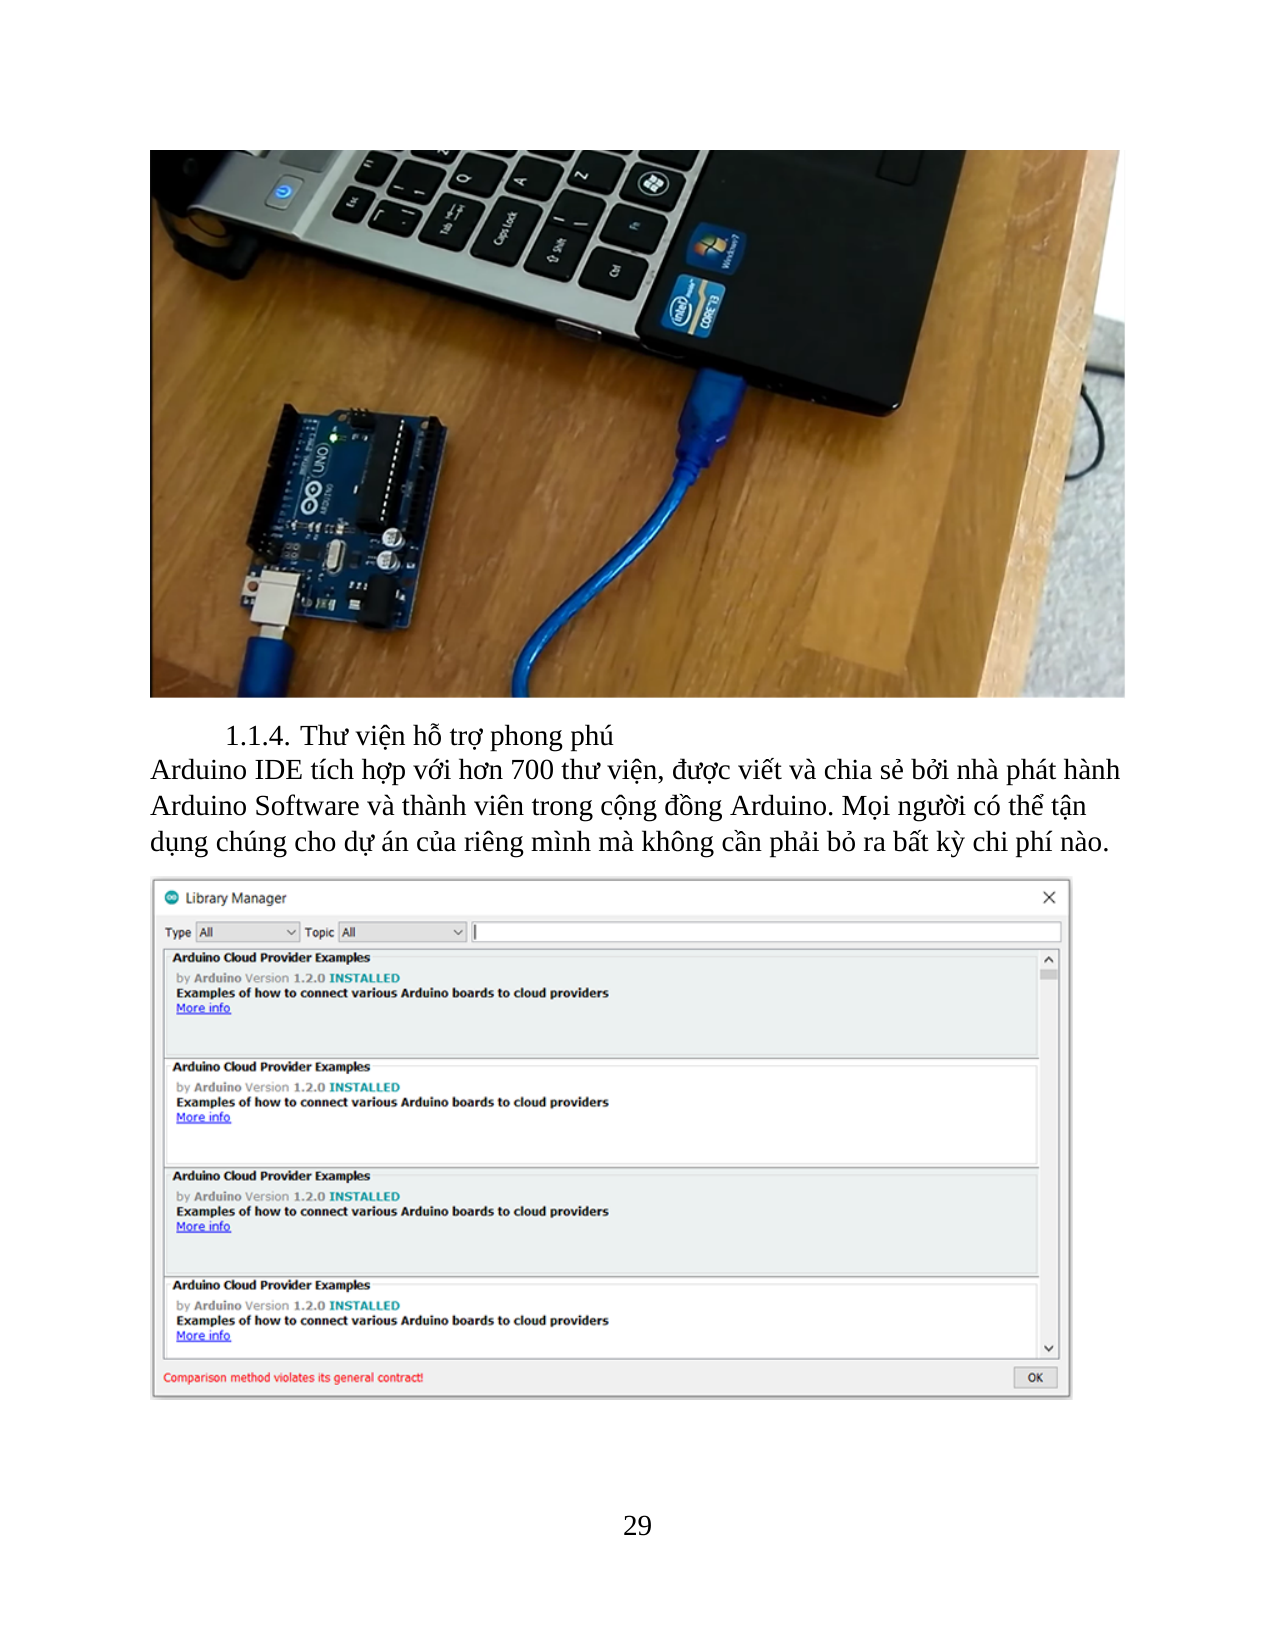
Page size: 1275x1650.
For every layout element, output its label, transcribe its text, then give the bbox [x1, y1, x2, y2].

subtitle Thư viện hỗ trợ phong phú [225, 718, 1125, 752]
text Arduino IDE tích hợp với hơn 700 thư viện, được viết và chia sẻ bởi nhà phát hành Arduino Software và thành viên trong cộng đồng Arduino. Mọi người có thể tận dụng chúng cho dự án của riêng mình mà không cần phải bỏ ra bất kỳ chi phí nào. [150, 752, 1125, 858]
picture [150, 150, 1125, 699]
picture [150, 876, 1073, 1400]
